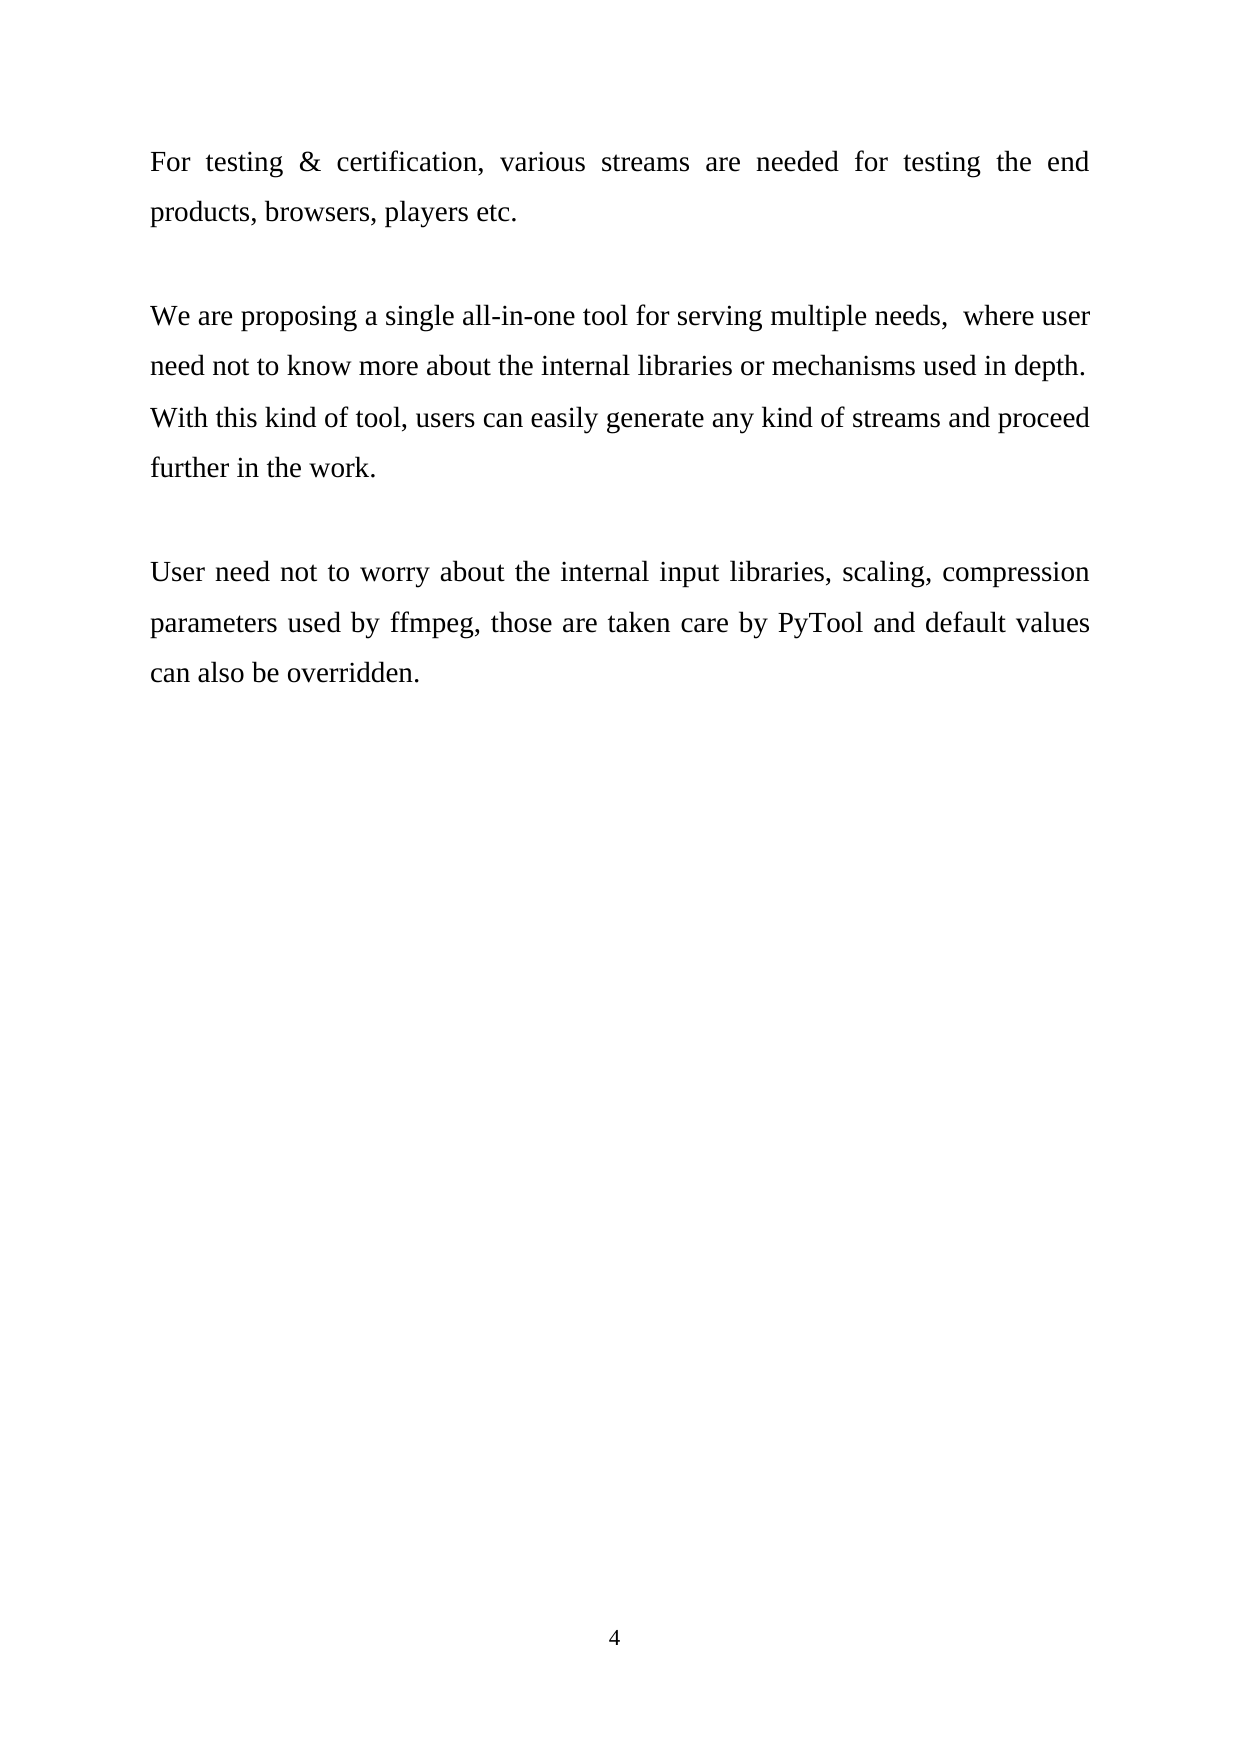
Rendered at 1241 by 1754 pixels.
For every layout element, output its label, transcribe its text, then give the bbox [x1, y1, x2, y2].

text User need not to worry about the internal input libraries, scaling, compression parameters used by ffmpeg, those are taken care by PyTool and default values can also be overridden. [150, 554, 1091, 689]
text With this kind of tool, users can easily generate any kind of streams and proceed further in the work. [150, 400, 1091, 484]
text For testing & certification, various streams are needed for testing the end products, browsers, players etc. [150, 144, 1091, 228]
text We are proposing a single all-in-one tool for serving multiple needs, where user need not to know more about the internal libraries or mechanisms used in depth. [150, 298, 1091, 382]
